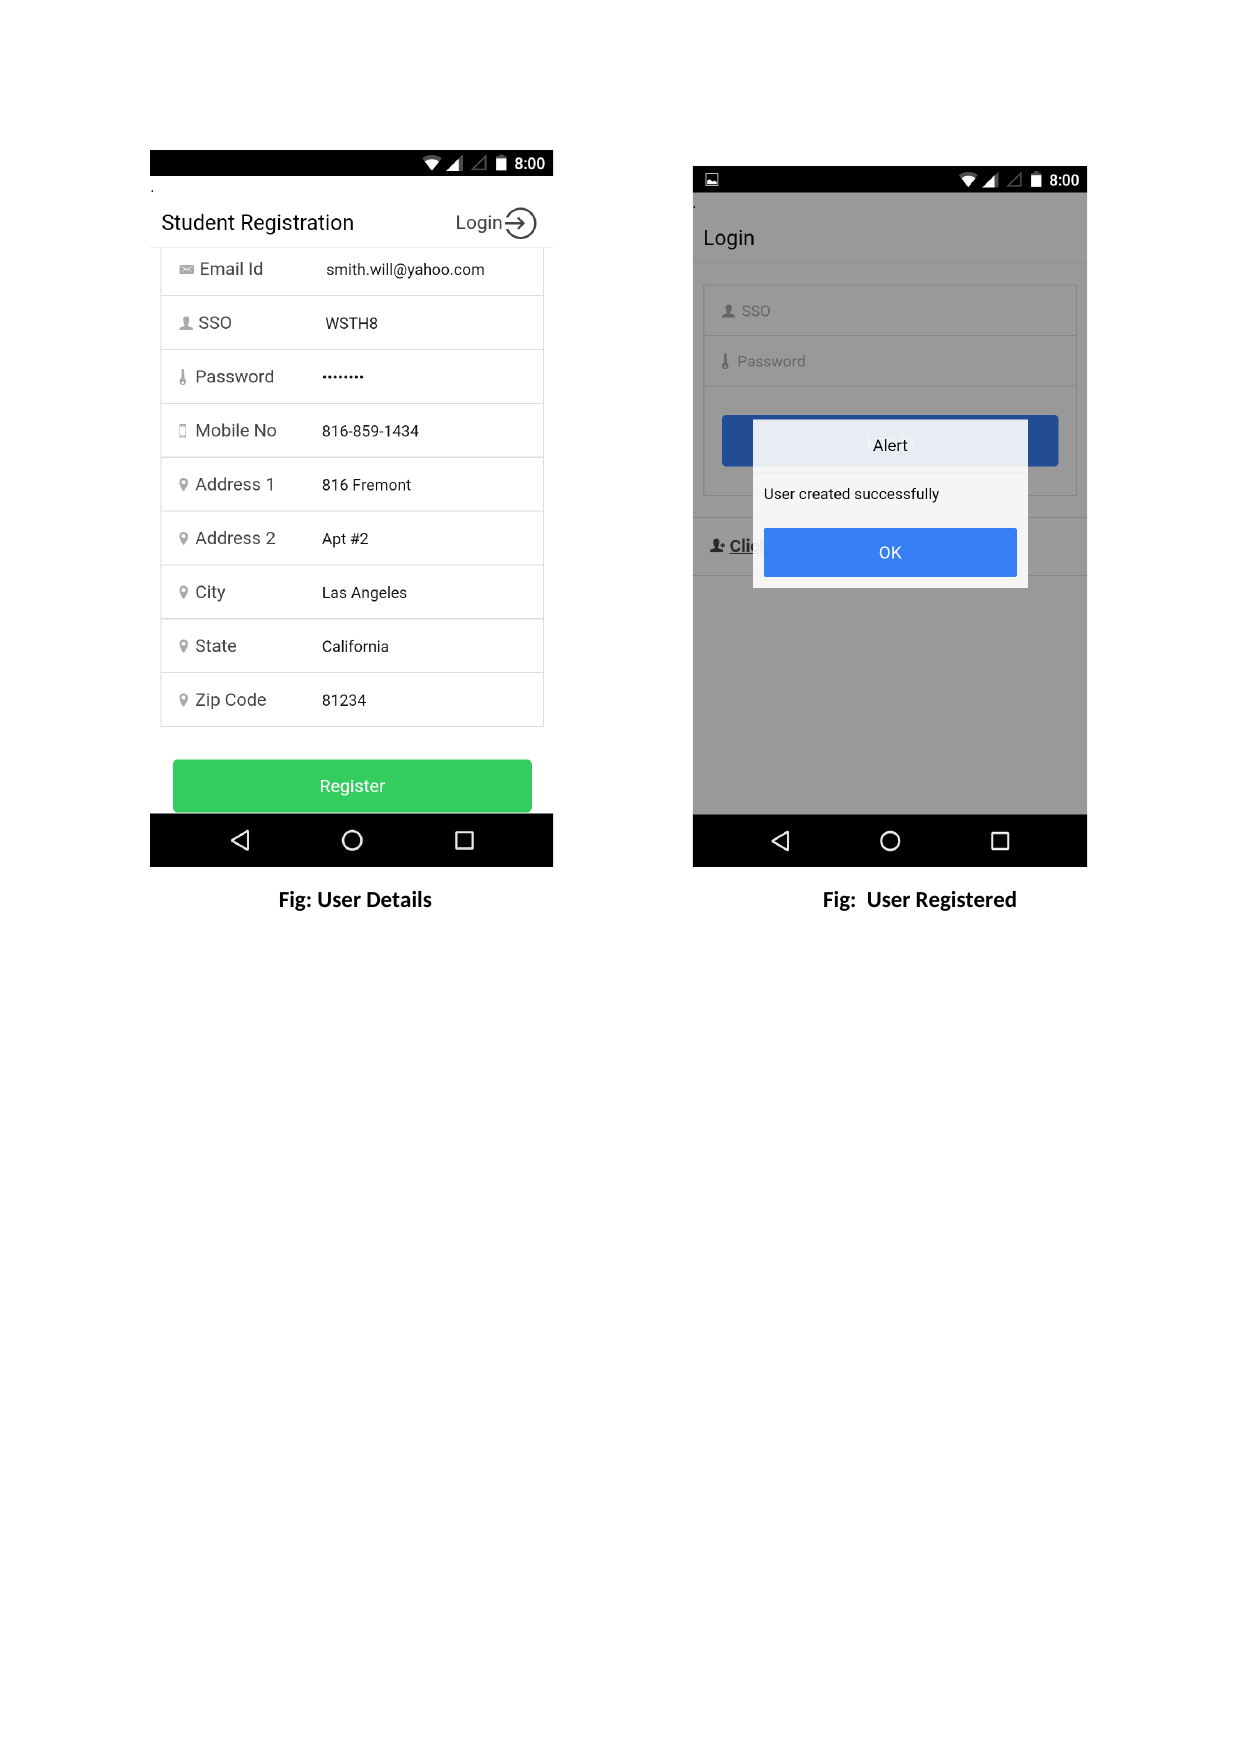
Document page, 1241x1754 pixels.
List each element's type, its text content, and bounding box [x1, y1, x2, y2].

text Fig: User Details Fig: User Registered [150, 885, 1090, 913]
picture [692, 166, 1088, 867]
picture [150, 150, 554, 867]
